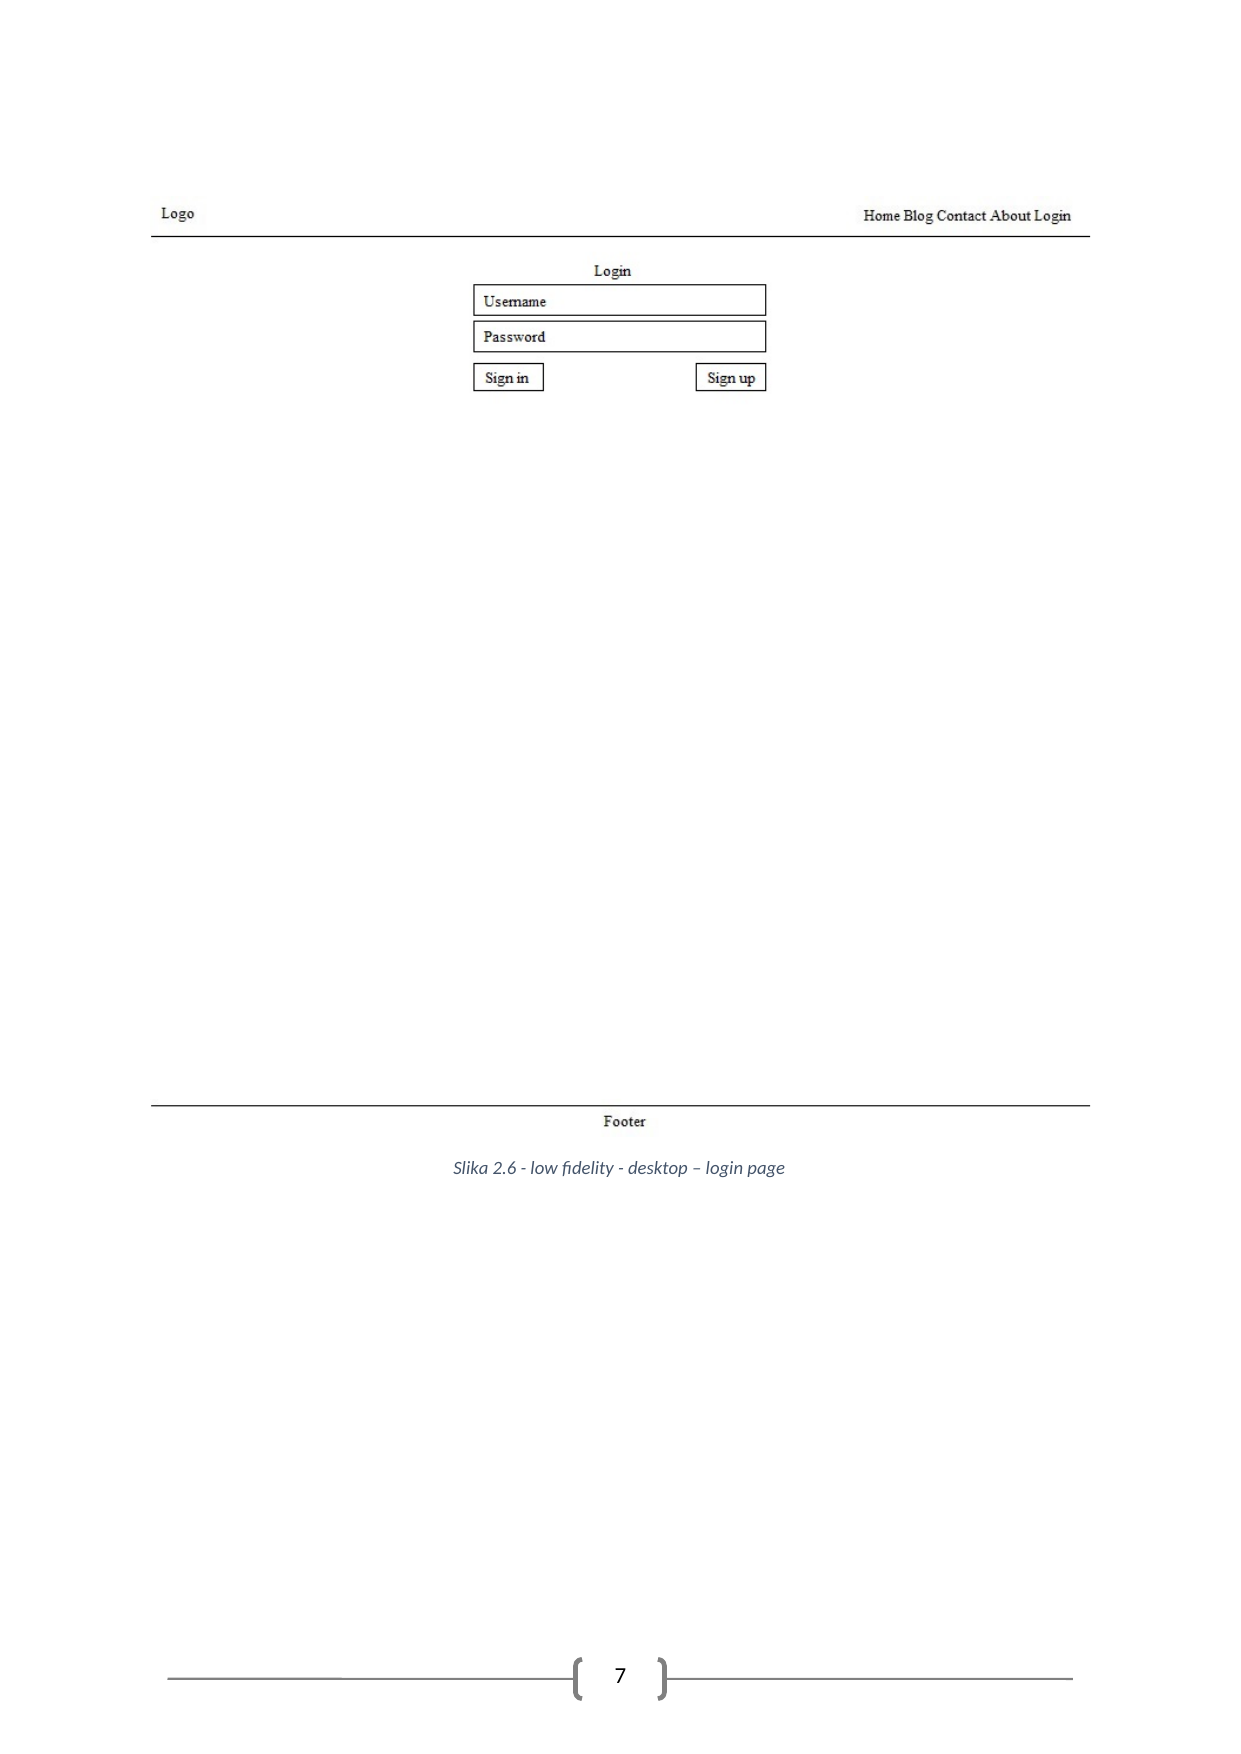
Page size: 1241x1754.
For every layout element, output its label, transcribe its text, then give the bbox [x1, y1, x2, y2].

text Slika 2.6 - low fidelity - desktop – login page [150, 1156, 1090, 1179]
picture [150, 196, 1091, 1137]
